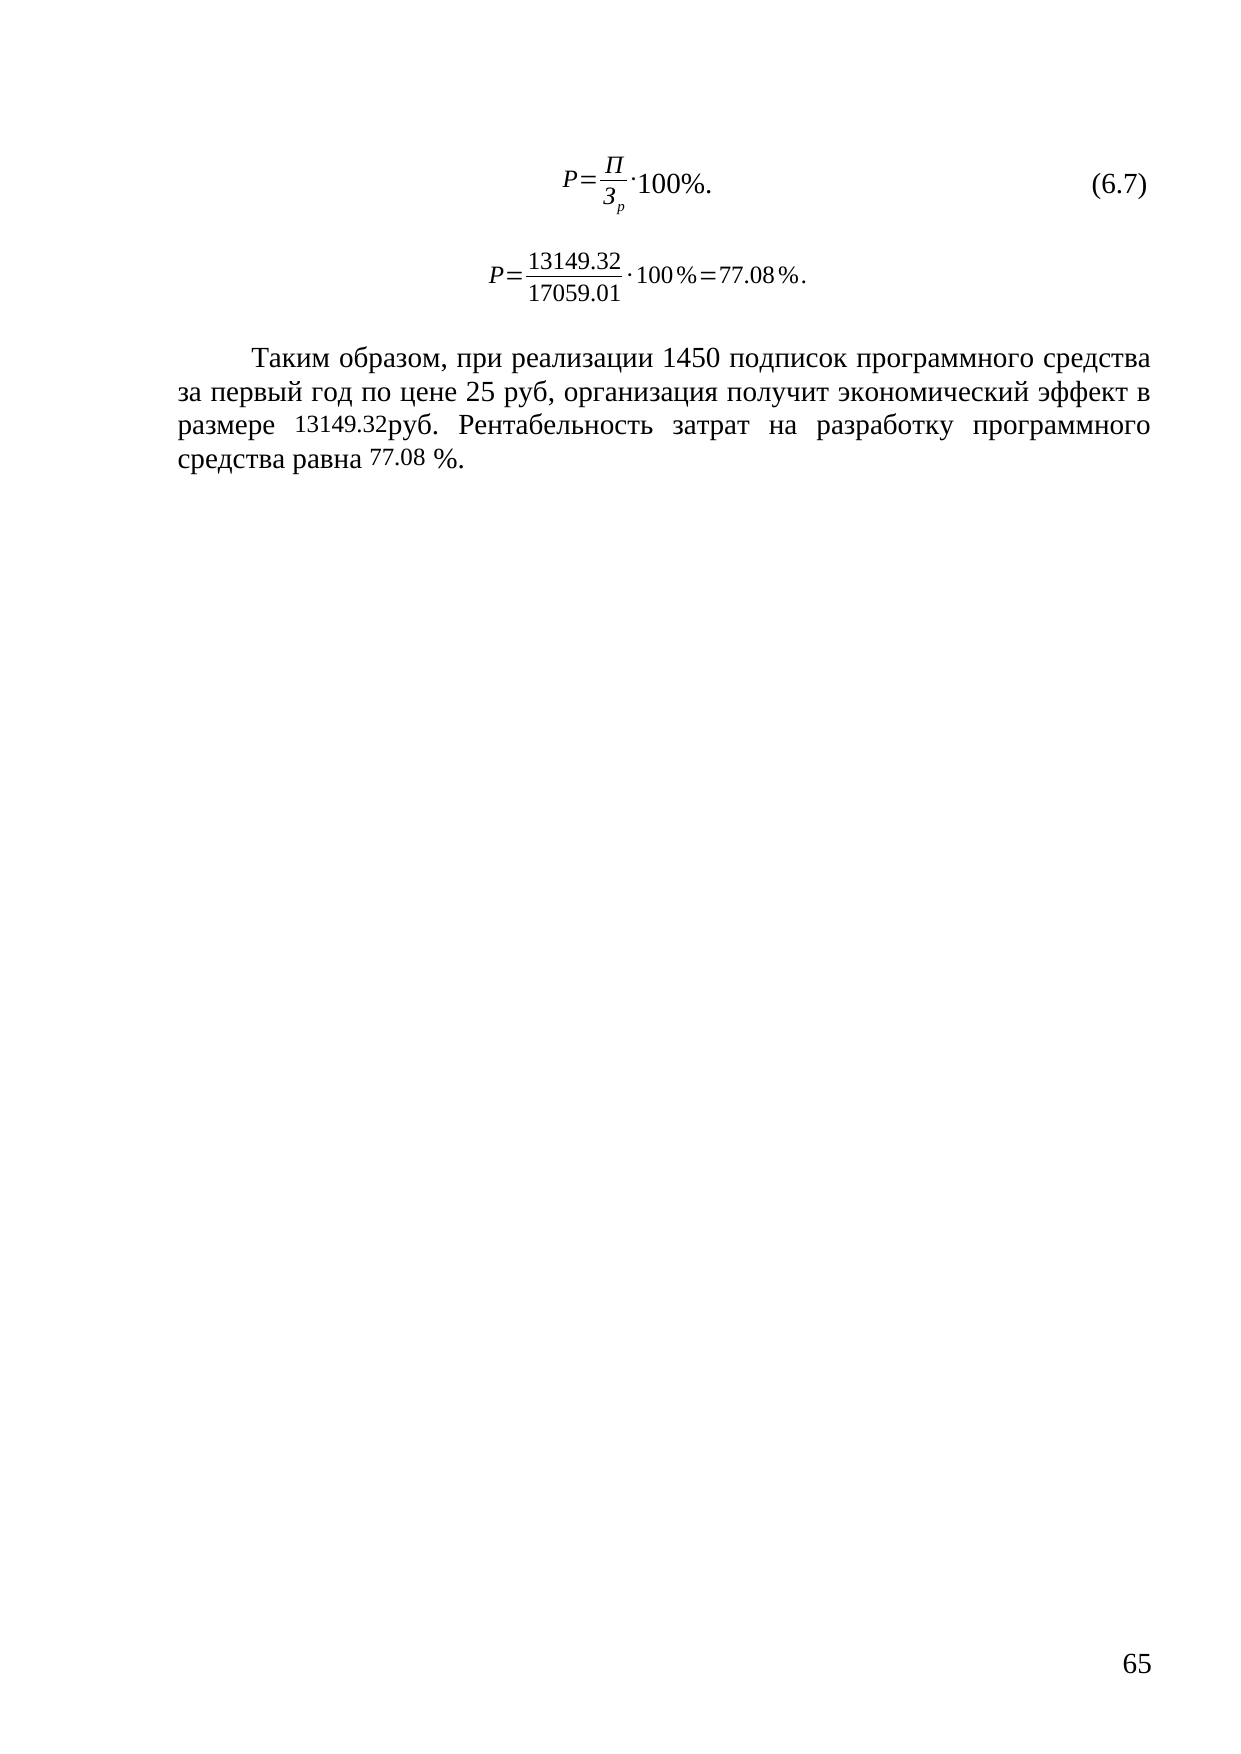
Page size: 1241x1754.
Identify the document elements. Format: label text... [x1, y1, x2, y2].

text 100%. (6.7) [561, 152, 1152, 214]
text Таким образом, при реализации 1450 подписок программного средства за первый год по цене 25 руб, организация получит экономический эффект в размере руб. Рентабельность затрат на разработку программного средства равна %. [177, 340, 1152, 474]
